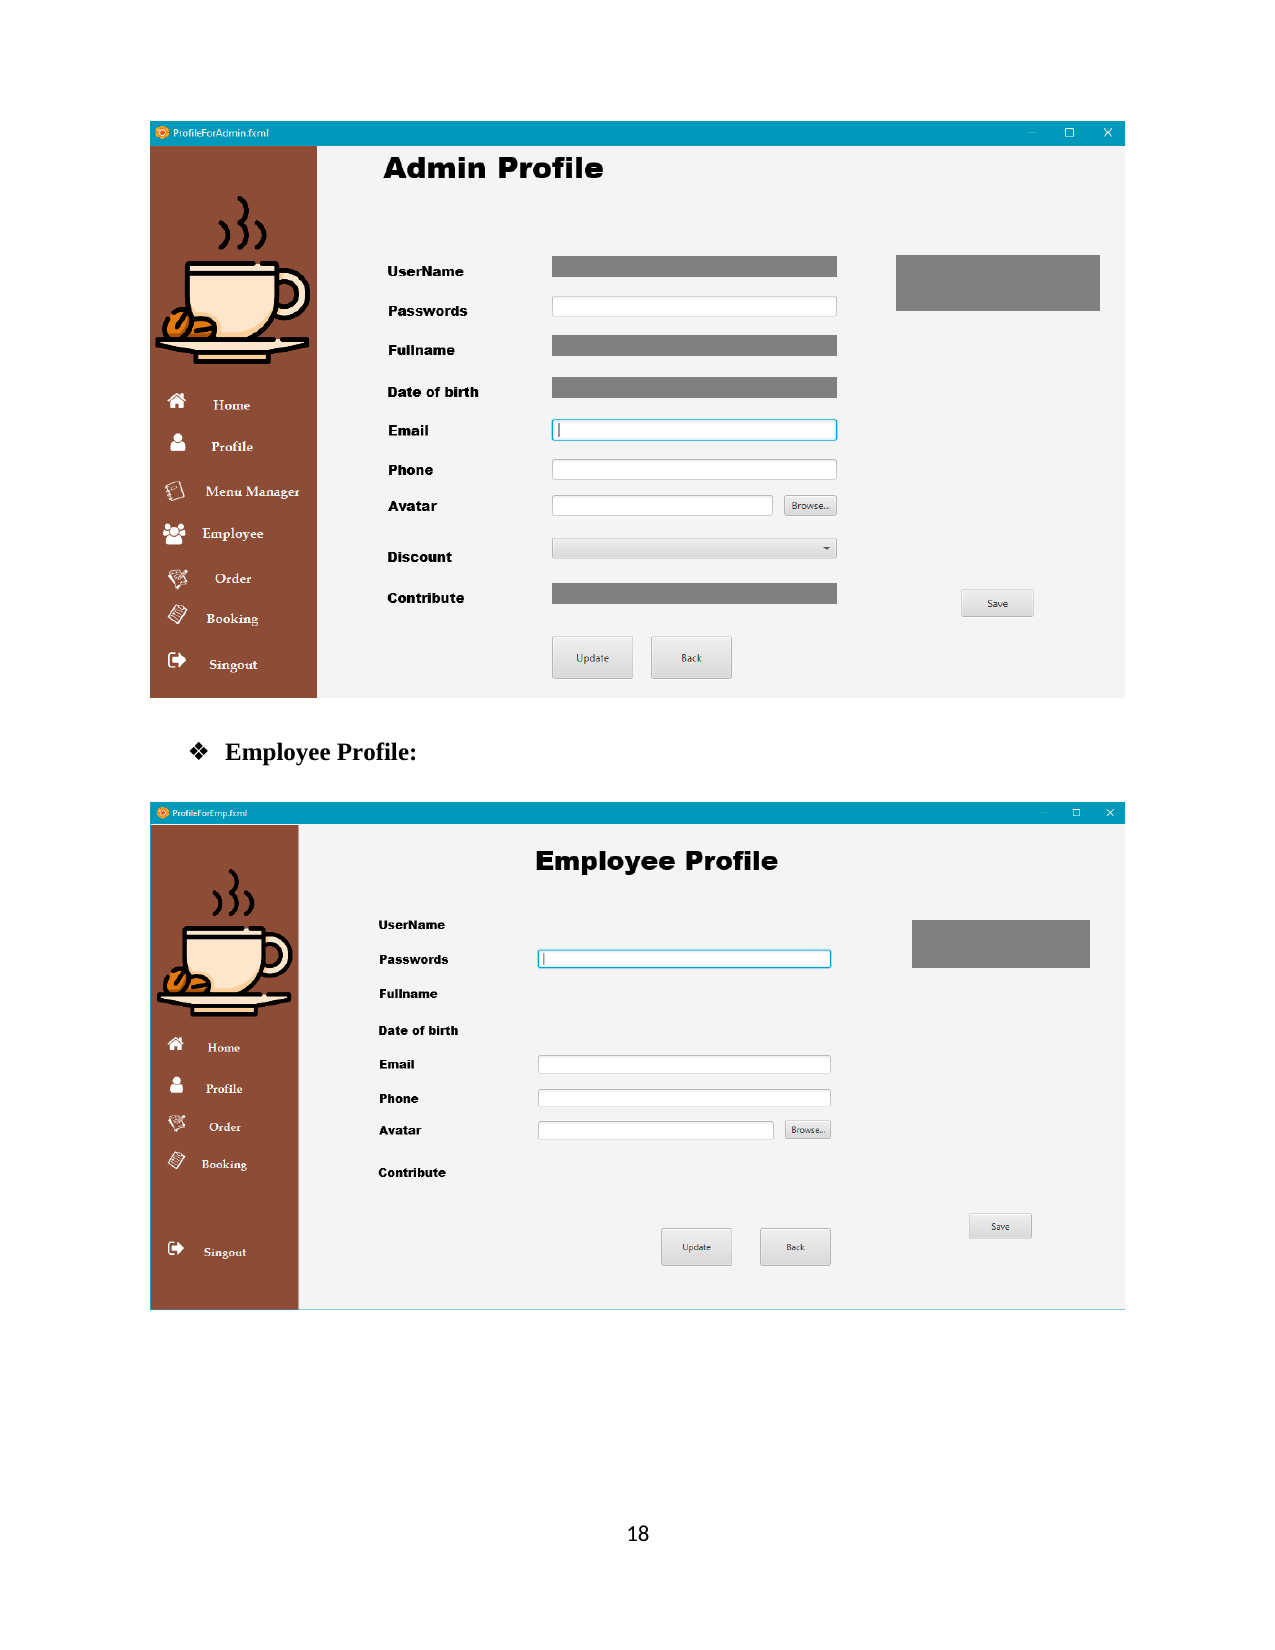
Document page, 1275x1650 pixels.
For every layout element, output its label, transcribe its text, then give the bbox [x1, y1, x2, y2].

picture [150, 147, 1125, 698]
picture [158, 808, 168, 818]
picture [156, 127, 168, 138]
picture [150, 825, 1125, 1310]
list Employee Profile: [187, 723, 1125, 774]
